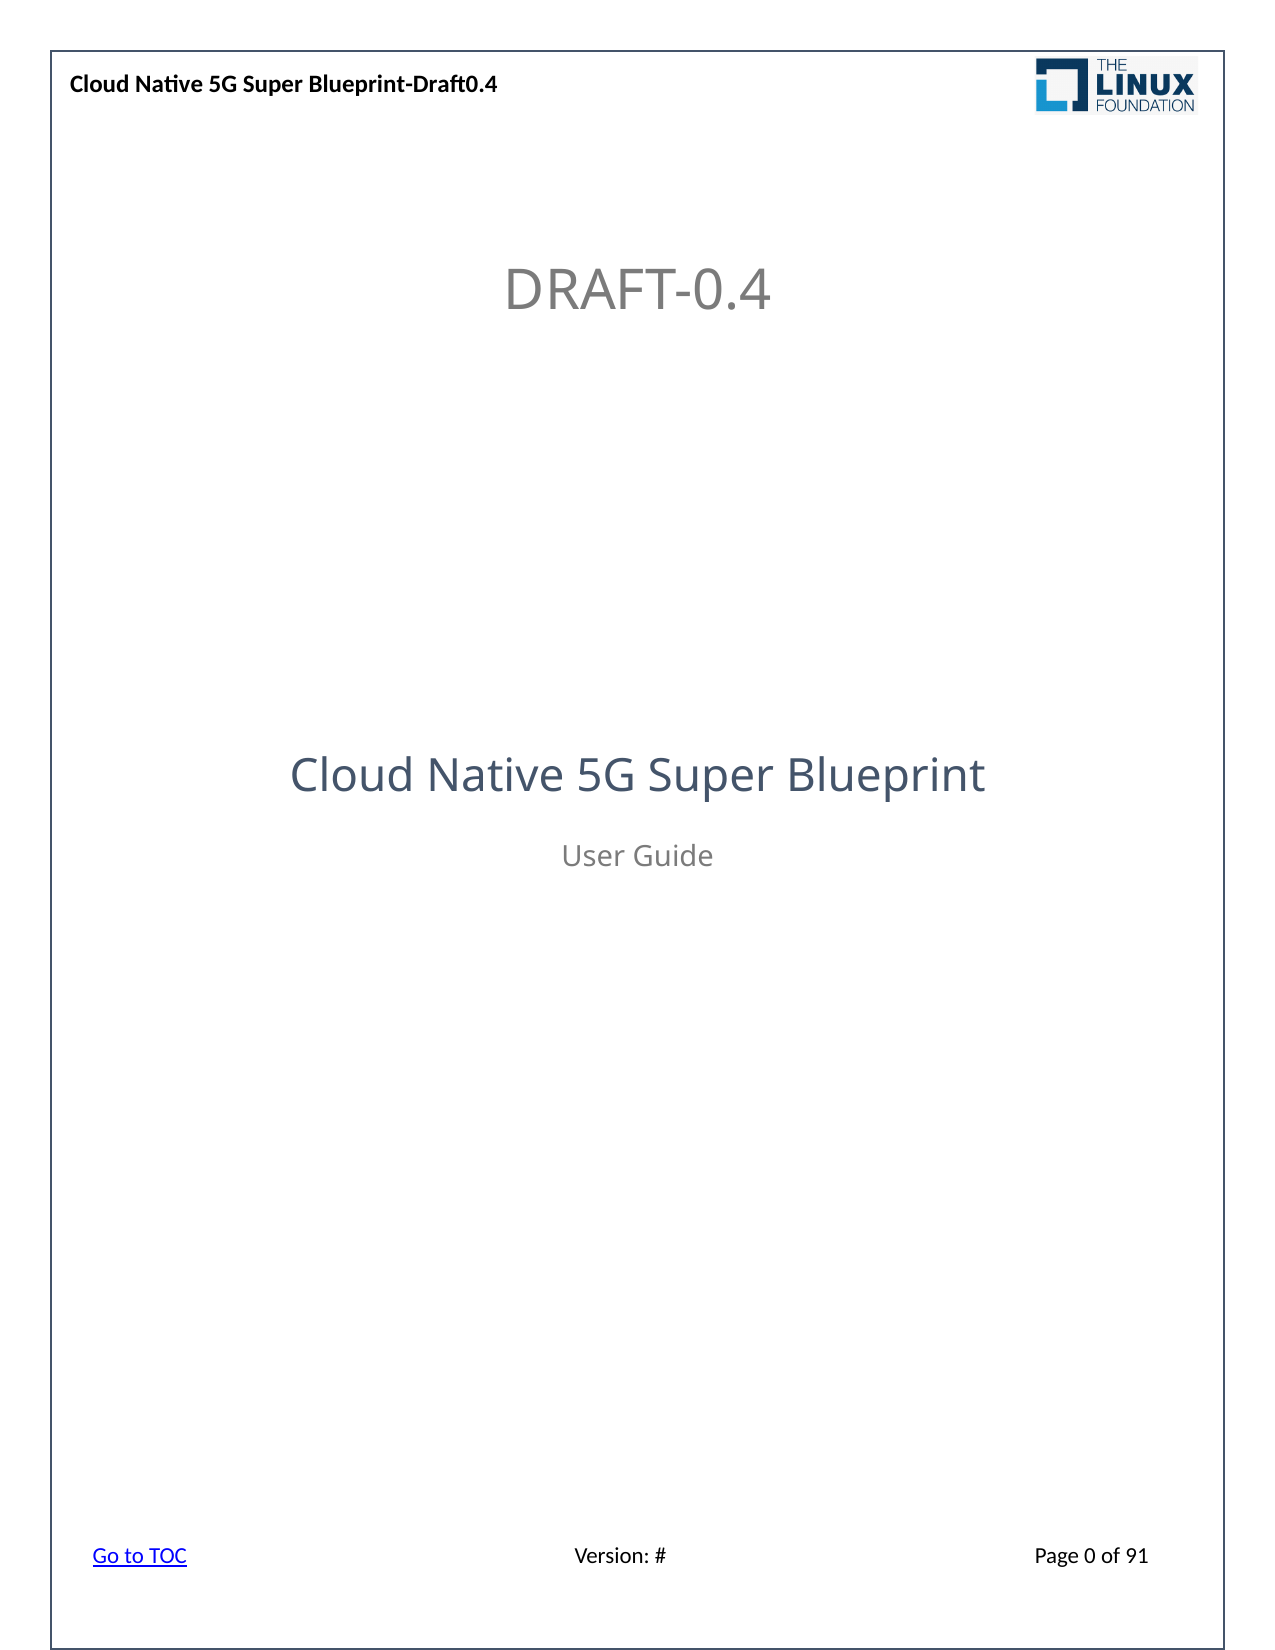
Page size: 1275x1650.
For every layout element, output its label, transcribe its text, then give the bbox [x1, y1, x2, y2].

text Cloud Native 5G Super Blueprint [148, 743, 1127, 805]
picture [1034, 56, 1199, 115]
text User Guide [148, 835, 1127, 875]
text DRAFT-0.4 [148, 249, 1127, 326]
